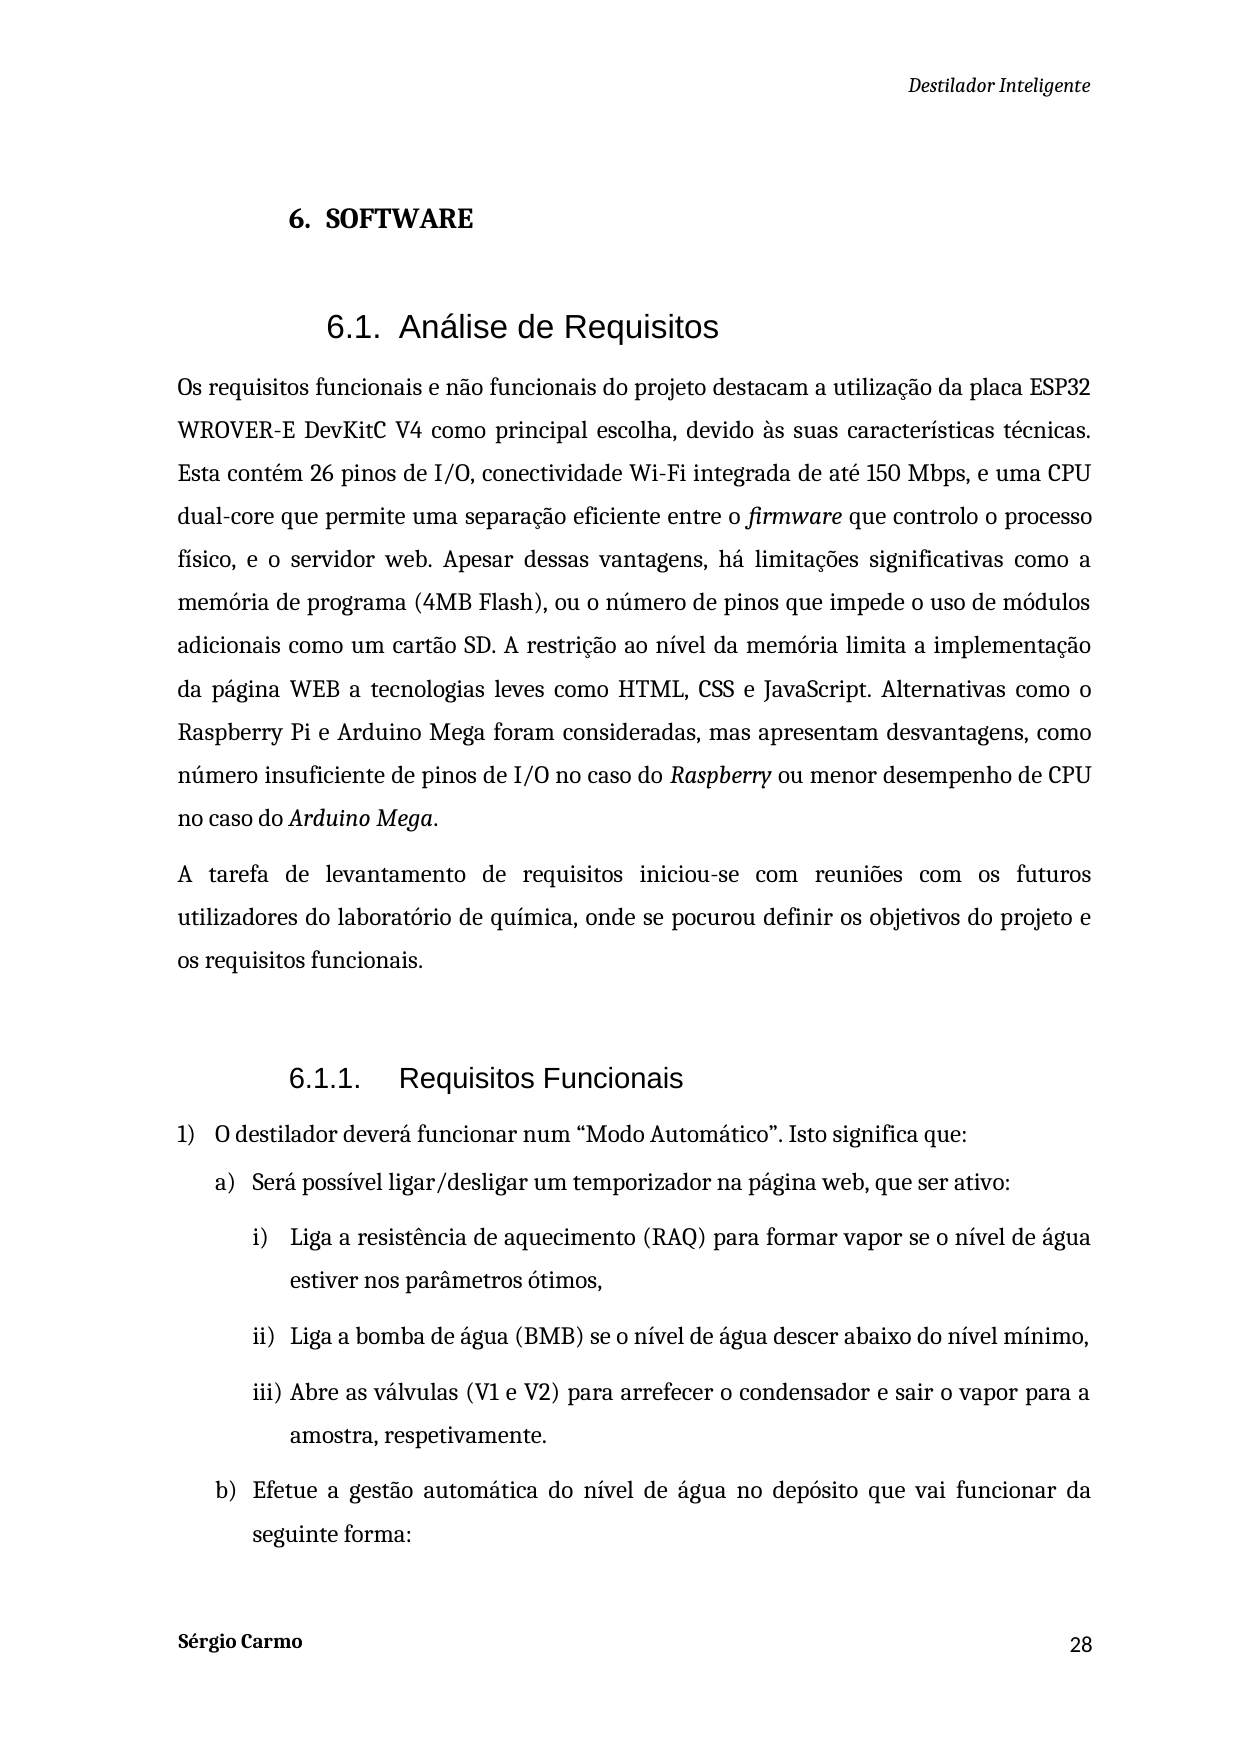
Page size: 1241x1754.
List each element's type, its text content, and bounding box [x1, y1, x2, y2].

list Abre as válvulas (V1 e V2) para arrefecer o condensador e sair o vapor para a amostra, respetivamente. [252, 1378, 1092, 1449]
text Software [288, 202, 1092, 236]
subtitle Análise de Requisitos [326, 307, 1092, 345]
list Liga a bomba de água (BMB) se o nível de água descer abaixo do nível mínimo, [252, 1322, 1092, 1351]
list Efetue a gestão automática do nível de água no depósito que vai funcionar da seguinte forma: [215, 1476, 1092, 1548]
text Os requisitos funcionais e não funcionais do projeto destacam a utilização da placa ESP32 WROVER-E DevKitC V4 como principal escolha, devido às suas características técnicas. Esta contém 26 pinos de I/O, conectividade Wi-Fi integrada de até 150 Mbps, e uma CPU dual-core que permite uma separação eficiente entre o firmware que controlo o processo físico, e o servidor web. Apesar dessas vantagens, há limitações significativas como a memória de programa (4MB Flash), ou o número de pinos que impede o uso de módulos adicionais como um cartão SD. A restrição ao nível da memória limita a implementação da página WEB a tecnologias leves como HTML, CSS e JavaScript. Alternativas como o Raspberry Pi e Arduino Mega foram consideradas, mas apresentam desvantagens, como número insuficiente de pinos de I/O no caso do Raspberry ou menor desempenho de CPU no caso do Arduino Mega. [177, 373, 1092, 833]
subtitle Requisitos Funcionais [288, 1061, 1092, 1095]
text A tarefa de levantamento de requisitos iniciou-se com reuniões com os futuros utilizadores do laboratório de química, onde se pocurou definir os objetivos do projeto e os requisitos funcionais. [177, 859, 1092, 974]
list O destilador deverá funcionar num “Modo Automático”. Isto significa que: [177, 1120, 1092, 1149]
list Liga a resistência de aquecimento (RAQ) para formar vapor se o nível de água estiver nos parâmetros ótimos, [252, 1223, 1092, 1295]
list Será possível ligar/desligar um temporizador na página web, que ser ativo: [215, 1168, 1092, 1196]
